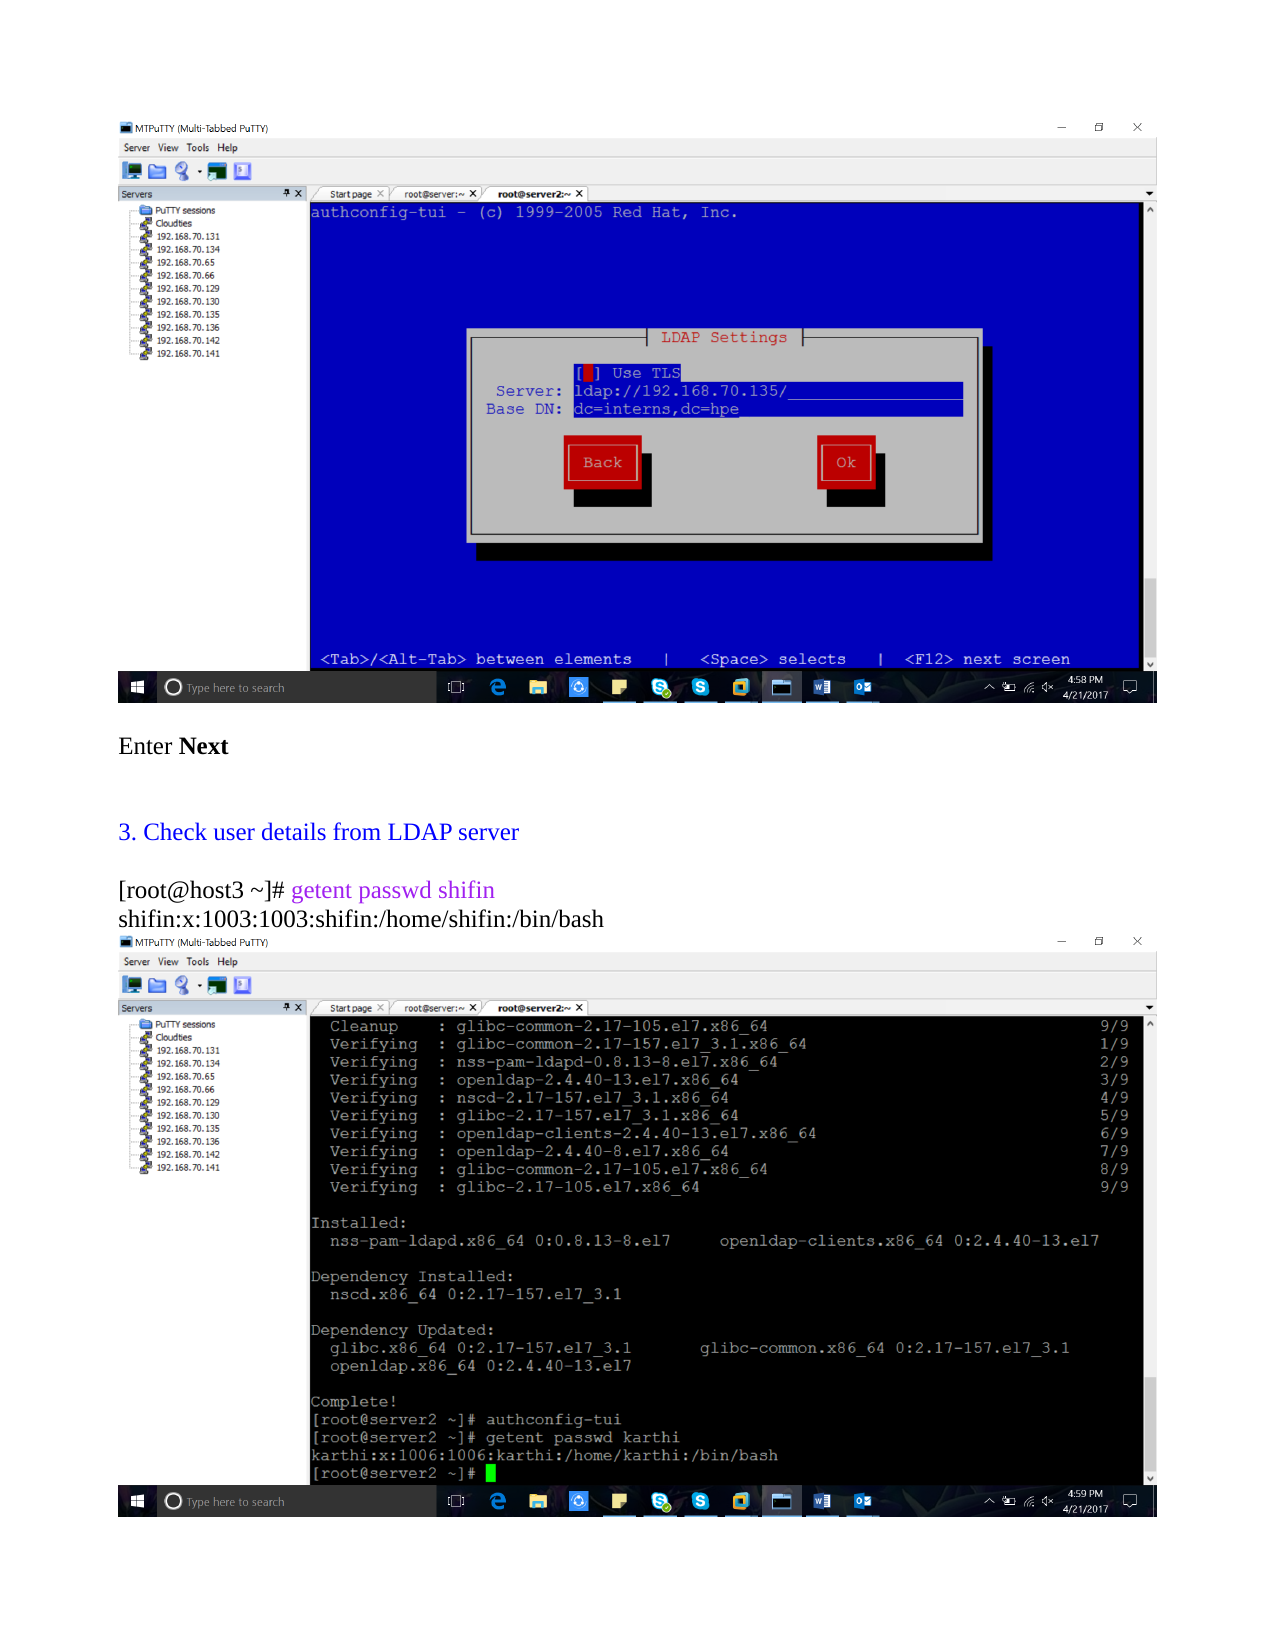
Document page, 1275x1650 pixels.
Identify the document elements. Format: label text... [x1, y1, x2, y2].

picture [118, 932, 1157, 1517]
picture [118, 118, 1157, 703]
text 2.1 Under User Information => mark Use LDAP Under Authentication => mark Use LDAP Authentication Enter Next 2.2 In LDAP Settings give LDAP Server Details Server: ldap://172.16.234.136 Base DN: dc=cloudties,dc=in Enter Next 3. Check user details from LDAP server [root@host3 ~]# getent passwd shifin shifin:x:1003:1003:shifin:/home/shifin:/bin/bash if you are getting the output , client is connecting to LDAP Server Exporting the Home directory of LDAP users ========================================== In the Server ---------------------- Create Nfs share for home directory vi /etc/exports /home/ * (rw) save and exit the file Install Nfs packages if it is not already installed yum -y install rpcbind nfs-utils Start the NFS services 1. systemctl start rpcbind 2. systemctl start nfs In client: [118, 703, 1157, 932]
